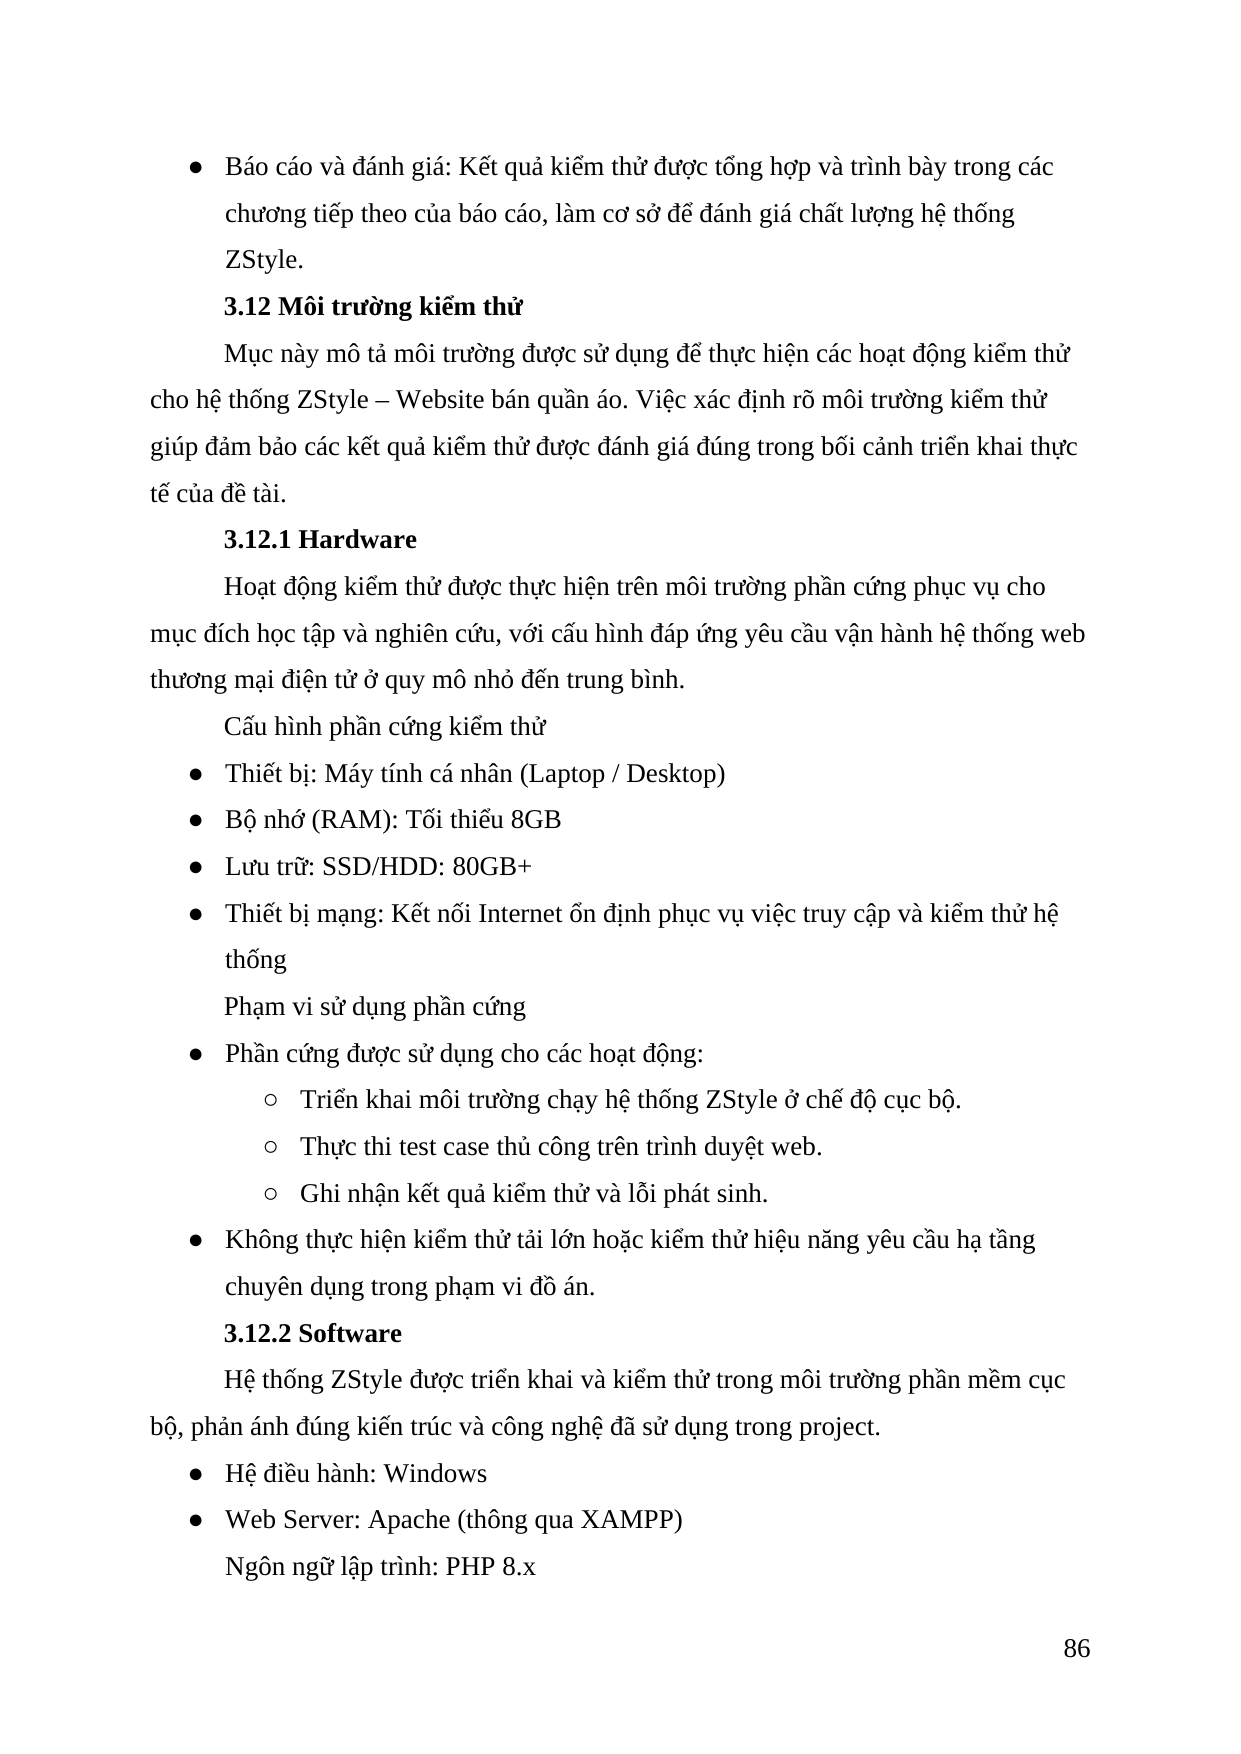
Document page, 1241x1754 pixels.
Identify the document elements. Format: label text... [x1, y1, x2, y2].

list Lưu trữ: SSD/HDD: 80GB+ [187, 850, 1090, 881]
text Hệ thống ZStyle được triển khai và kiểm thử trong môi trường phần mềm cục bộ, phản ánh đúng kiến trúc và công nghệ đã sử dụng trong project. [150, 1363, 1090, 1441]
text Cấu hình phần cứng kiểm thử [150, 710, 1090, 741]
text Mục này mô tả môi trường được sử dụng để thực hiện các hoạt động kiểm thử cho hệ thống ZStyle – Website bán quần áo. Việc xác định rõ môi trường kiểm thử giúp đảm bảo các kết quả kiểm thử được đánh giá đúng trong bối cảnh triển khai thực tế của đề tài. [150, 337, 1090, 508]
list Thiết bị: Máy tính cá nhân (Laptop / Desktop) [187, 757, 1090, 788]
list Triển khai môi trường chạy hệ thống ZStyle ở chế độ cục bộ. [262, 1083, 1090, 1114]
list Phần cứng được sử dụng cho các hoạt động: [187, 1037, 1090, 1068]
list Ghi nhận kết quả kiểm thử và lỗi phát sinh. [262, 1177, 1090, 1208]
list Thực thi test case thủ công trên trình duyệt web. [262, 1130, 1090, 1161]
text Phạm vi sử dụng phần cứng [150, 990, 1090, 1021]
text Hoạt động kiểm thử được thực hiện trên môi trường phần cứng phục vụ cho mục đích học tập và nghiên cứu, với cấu hình đáp ứng yêu cầu vận hành hệ thống web thương mại điện tử ở quy mô nhỏ đến trung bình. [150, 570, 1090, 694]
list Bộ nhớ (RAM): Tối thiểu 8GB [187, 803, 1090, 834]
list Không thực hiện kiểm thử tải lớn hoặc kiểm thử hiệu năng yêu cầu hạ tầng chuyên dụng trong phạm vi đồ án. [187, 1223, 1090, 1301]
list Báo cáo và đánh giá: Kết quả kiểm thử được tổng hợp và trình bày trong các chương tiếp theo của báo cáo, làm cơ sở để đánh giá chất lượng hệ thống ZStyle. [187, 150, 1090, 274]
list Web Server: Apache (thông qua XAMPP) Ngôn ngữ lập trình: PHP 8.x [187, 1503, 1090, 1581]
subtitle 3.12.2 Software [150, 1317, 1090, 1348]
subtitle 3.12.1 Hardware [150, 523, 1090, 554]
list Hệ điều hành: Windows [187, 1457, 1090, 1488]
list Thiết bị mạng: Kết nối Internet ổn định phục vụ việc truy cập và kiểm thử hệ thống [187, 897, 1090, 974]
subtitle 3.12 Môi trường kiểm thử [150, 290, 1090, 321]
